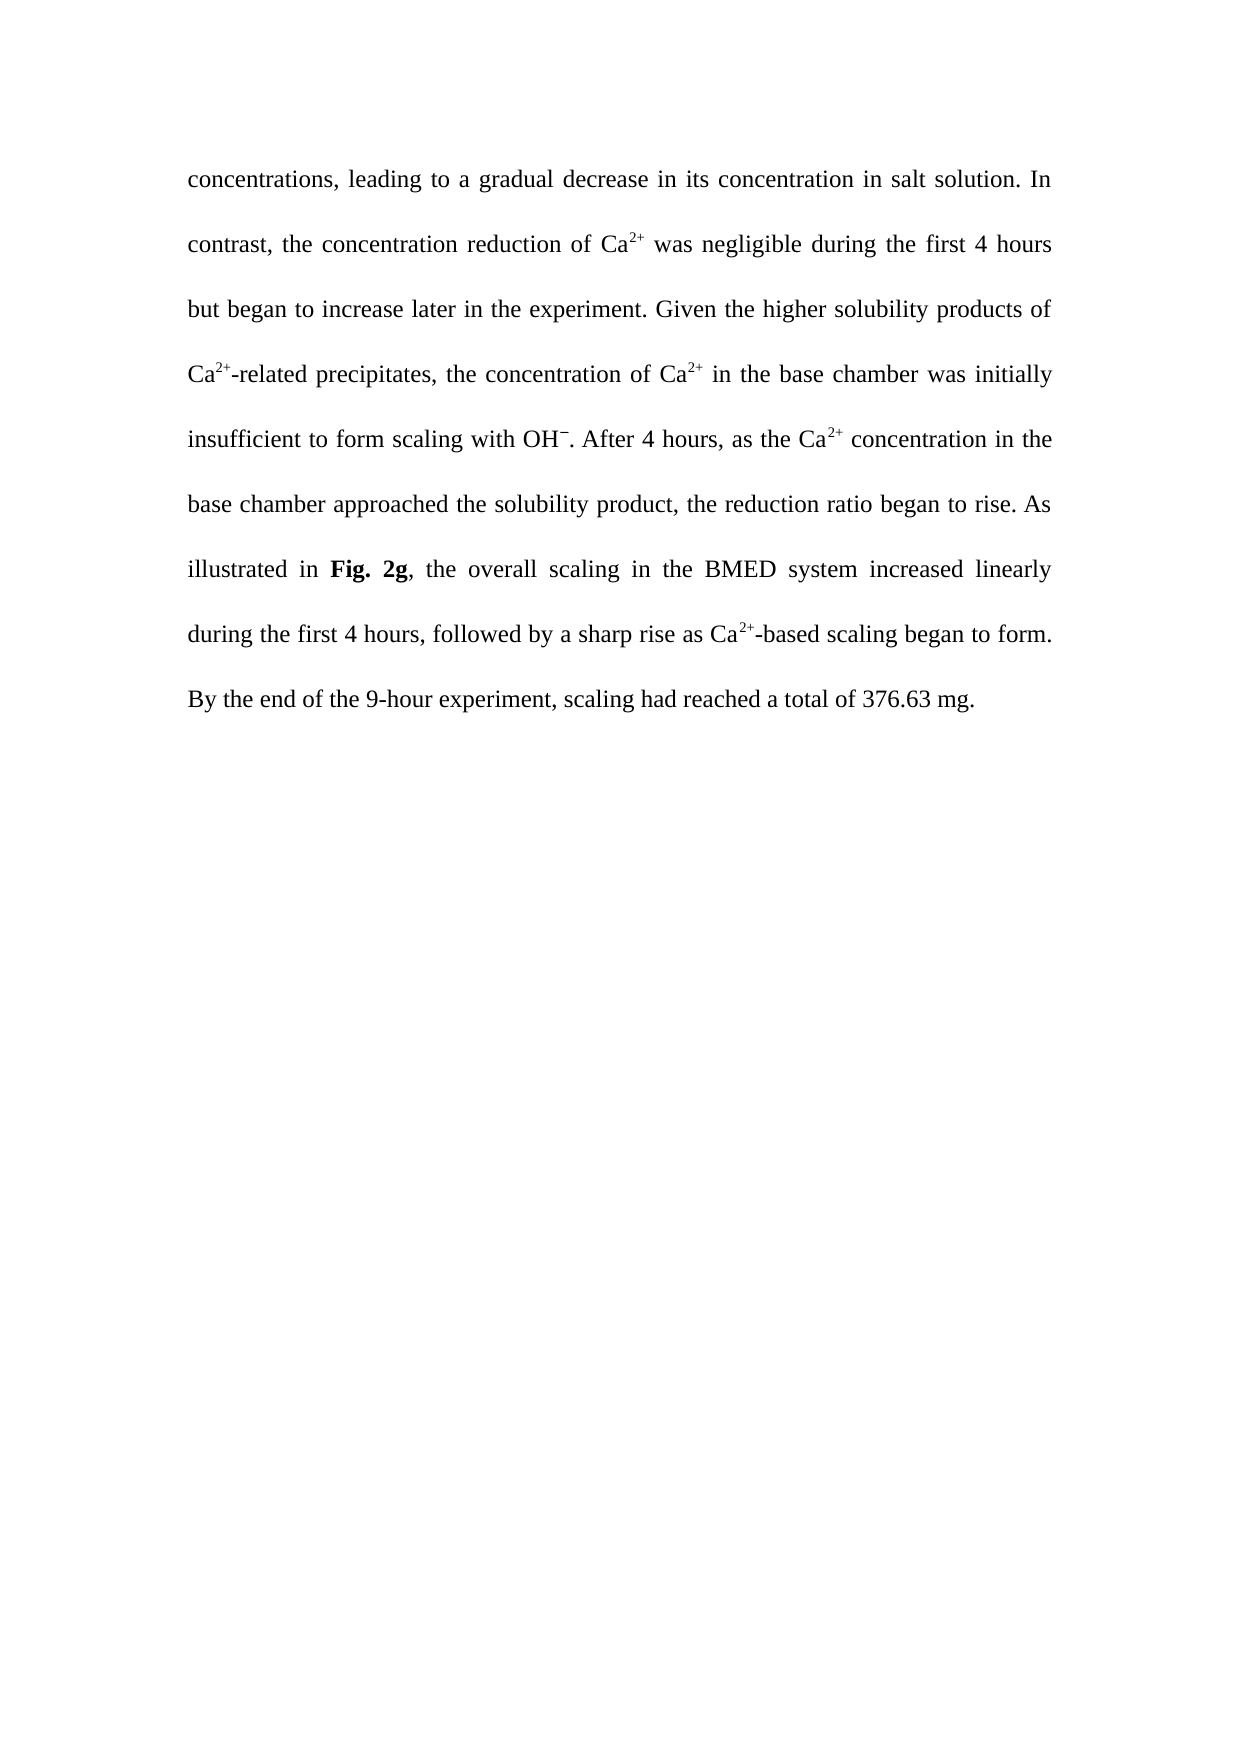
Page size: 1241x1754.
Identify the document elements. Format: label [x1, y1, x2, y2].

text [187, 162, 1053, 714]
